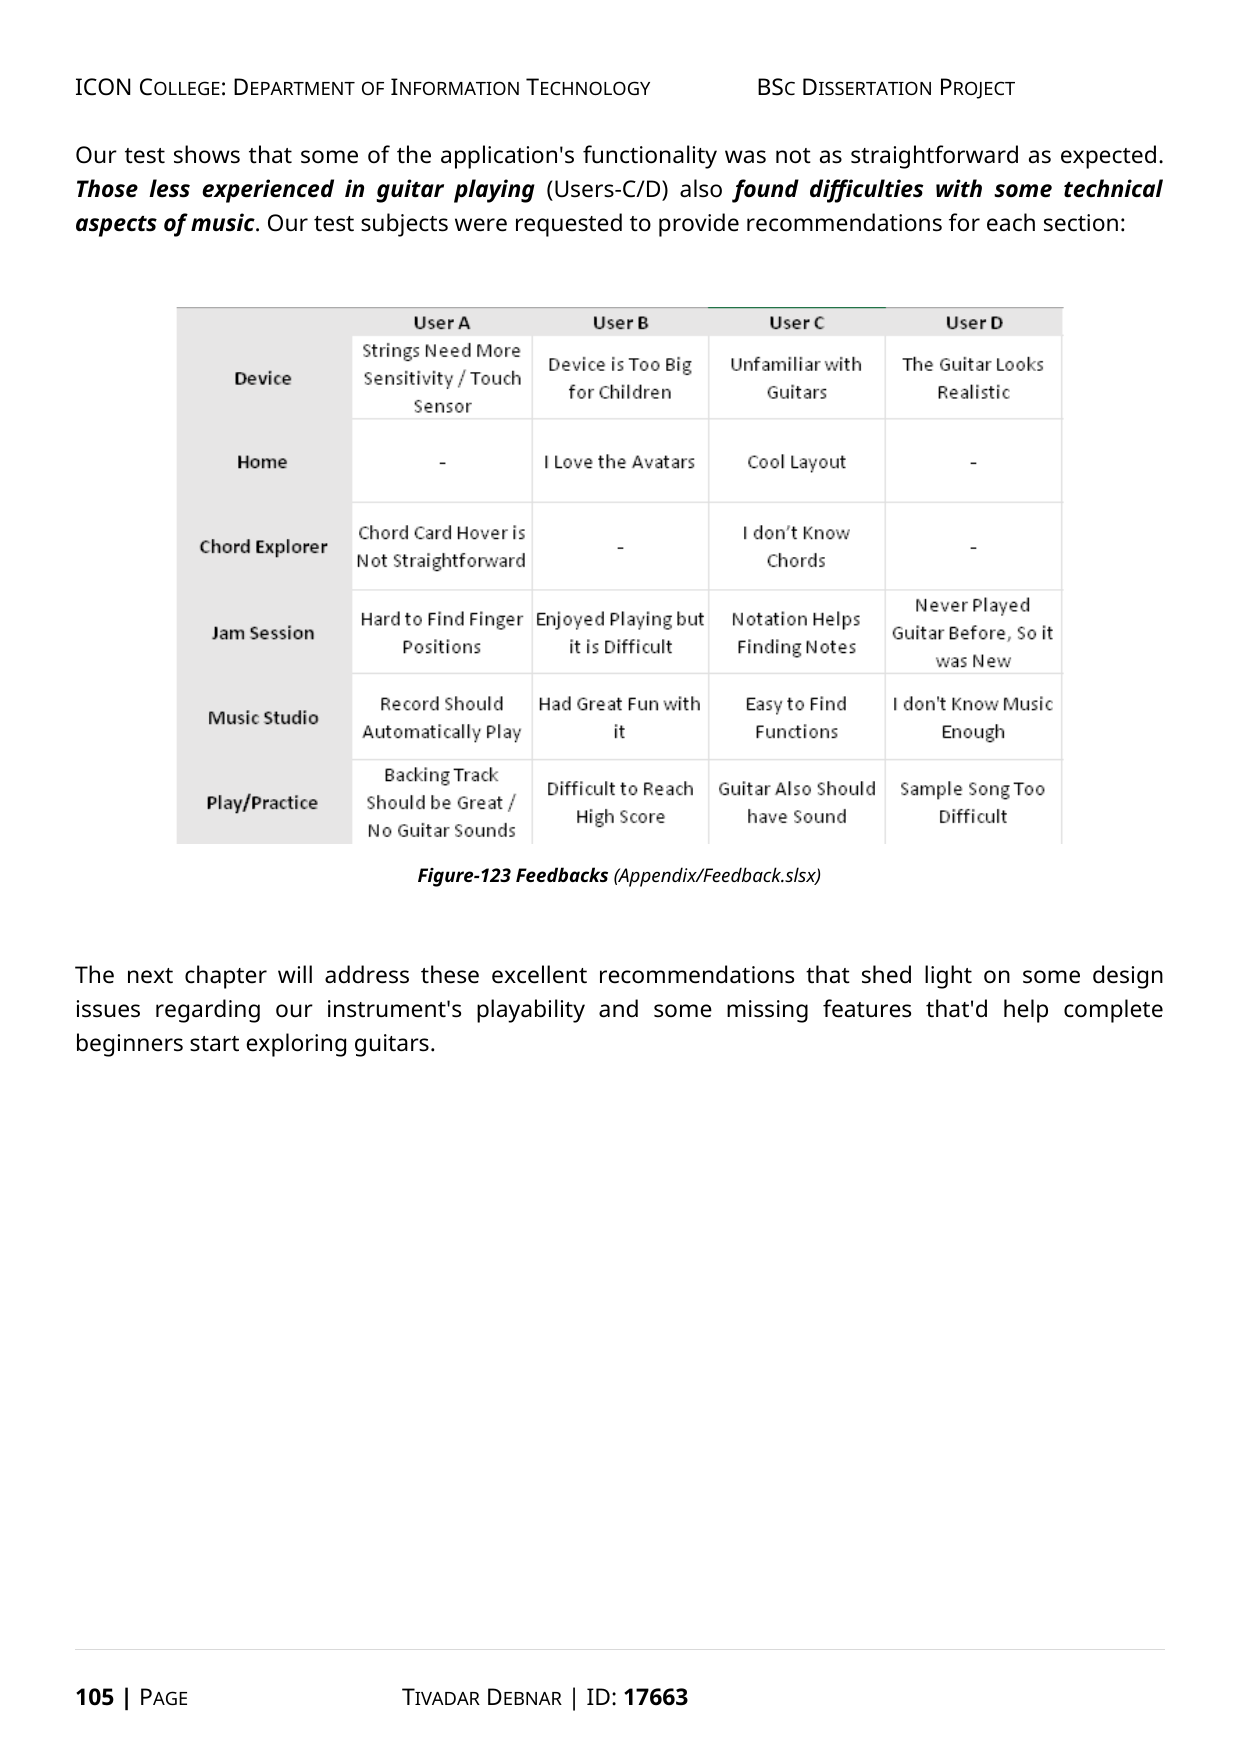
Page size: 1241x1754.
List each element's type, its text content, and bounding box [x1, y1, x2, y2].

text Figure-123 Feedbacks (Appendix/Feedback.slsx) [75, 862, 1165, 888]
text Our test shows that some of the application's functionality was not as straightforward as expected. Those less experienced in guitar playing (Users-C/D) also found difficulties with some technical aspects of music. Our test subjects were requested to provide recommendations for each section: [75, 139, 1165, 238]
picture [176, 307, 1064, 844]
text The next chapter will address these excellent recommendations that shed light on some design issues regarding our instrument's playability and some missing features that'd help complete beginners start exploring guitars. [75, 959, 1165, 1058]
